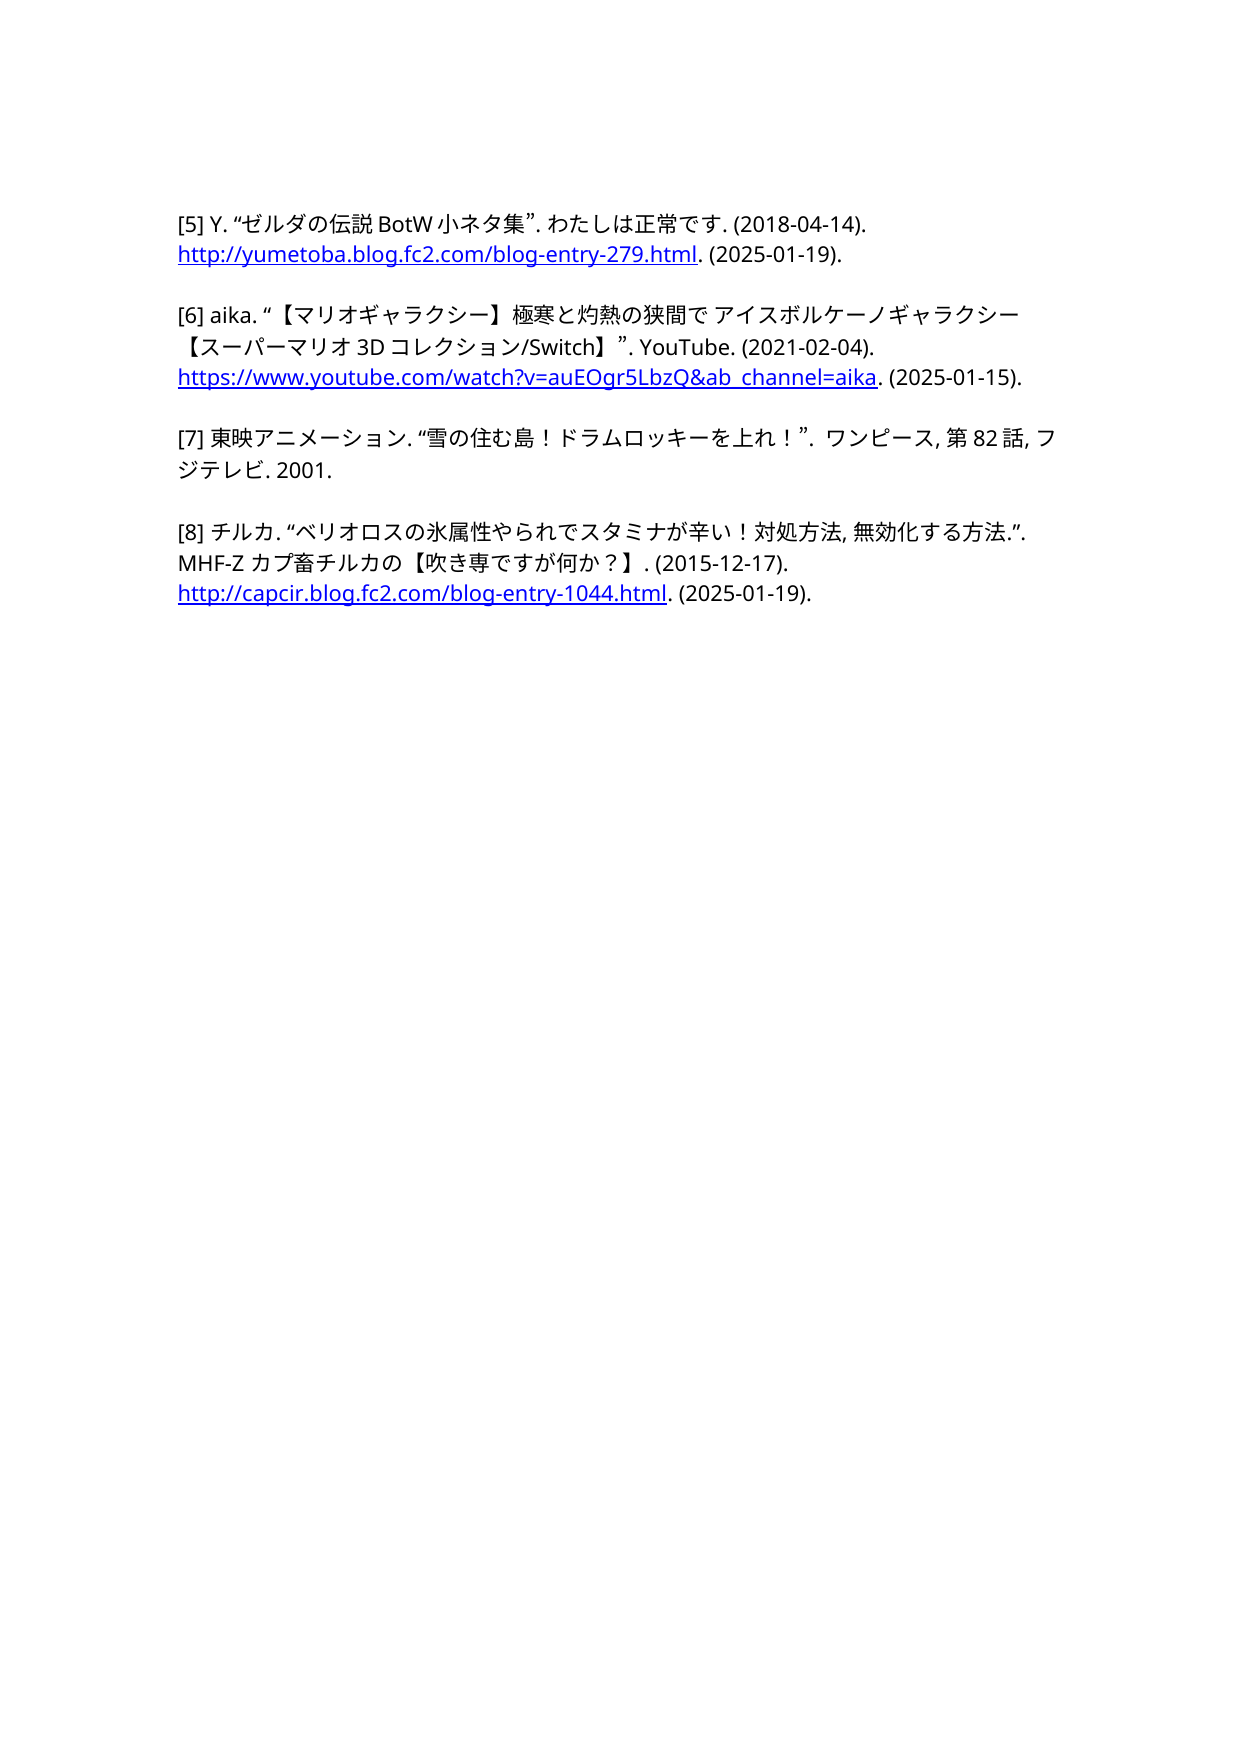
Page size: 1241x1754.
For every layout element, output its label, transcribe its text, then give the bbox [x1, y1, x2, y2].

text [8] チルカ. “ベリオロスの氷属性やられでスタミナが辛い！対処方法, 無効化する方法.”. MHF-Z カプ畜チルカの【吹き専ですが何か？】. (2015-12-17). http://capcir.blog.fc2.com/blog-entry-1044.html. (2025-01-19). [177, 514, 1063, 608]
text [5] Y. “ゼルダの伝説BotW小ネタ集”. わたしは正常です. (2018-04-14). http://yumetoba.blog.fc2.com/blog-entry-279.html. (2025-01-19). [177, 207, 1063, 268]
text [6] aika. “【マリオギャラクシー】極寒と灼熱の狭間で アイスボルケーノギャラクシー【スーパーマリオ3Dコレクション/Switch】”. YouTube. (2021-02-04). https://www.youtube.com/watch?v=auEOgr5LbzQ&ab_channel=aika. (2025-01-15). [177, 298, 1063, 391]
text [7] 東映アニメーション. “雪の住む島！ドラムロッキーを上れ！”. ワンピース, 第82話, フジテレビ. 2001. [177, 421, 1063, 485]
